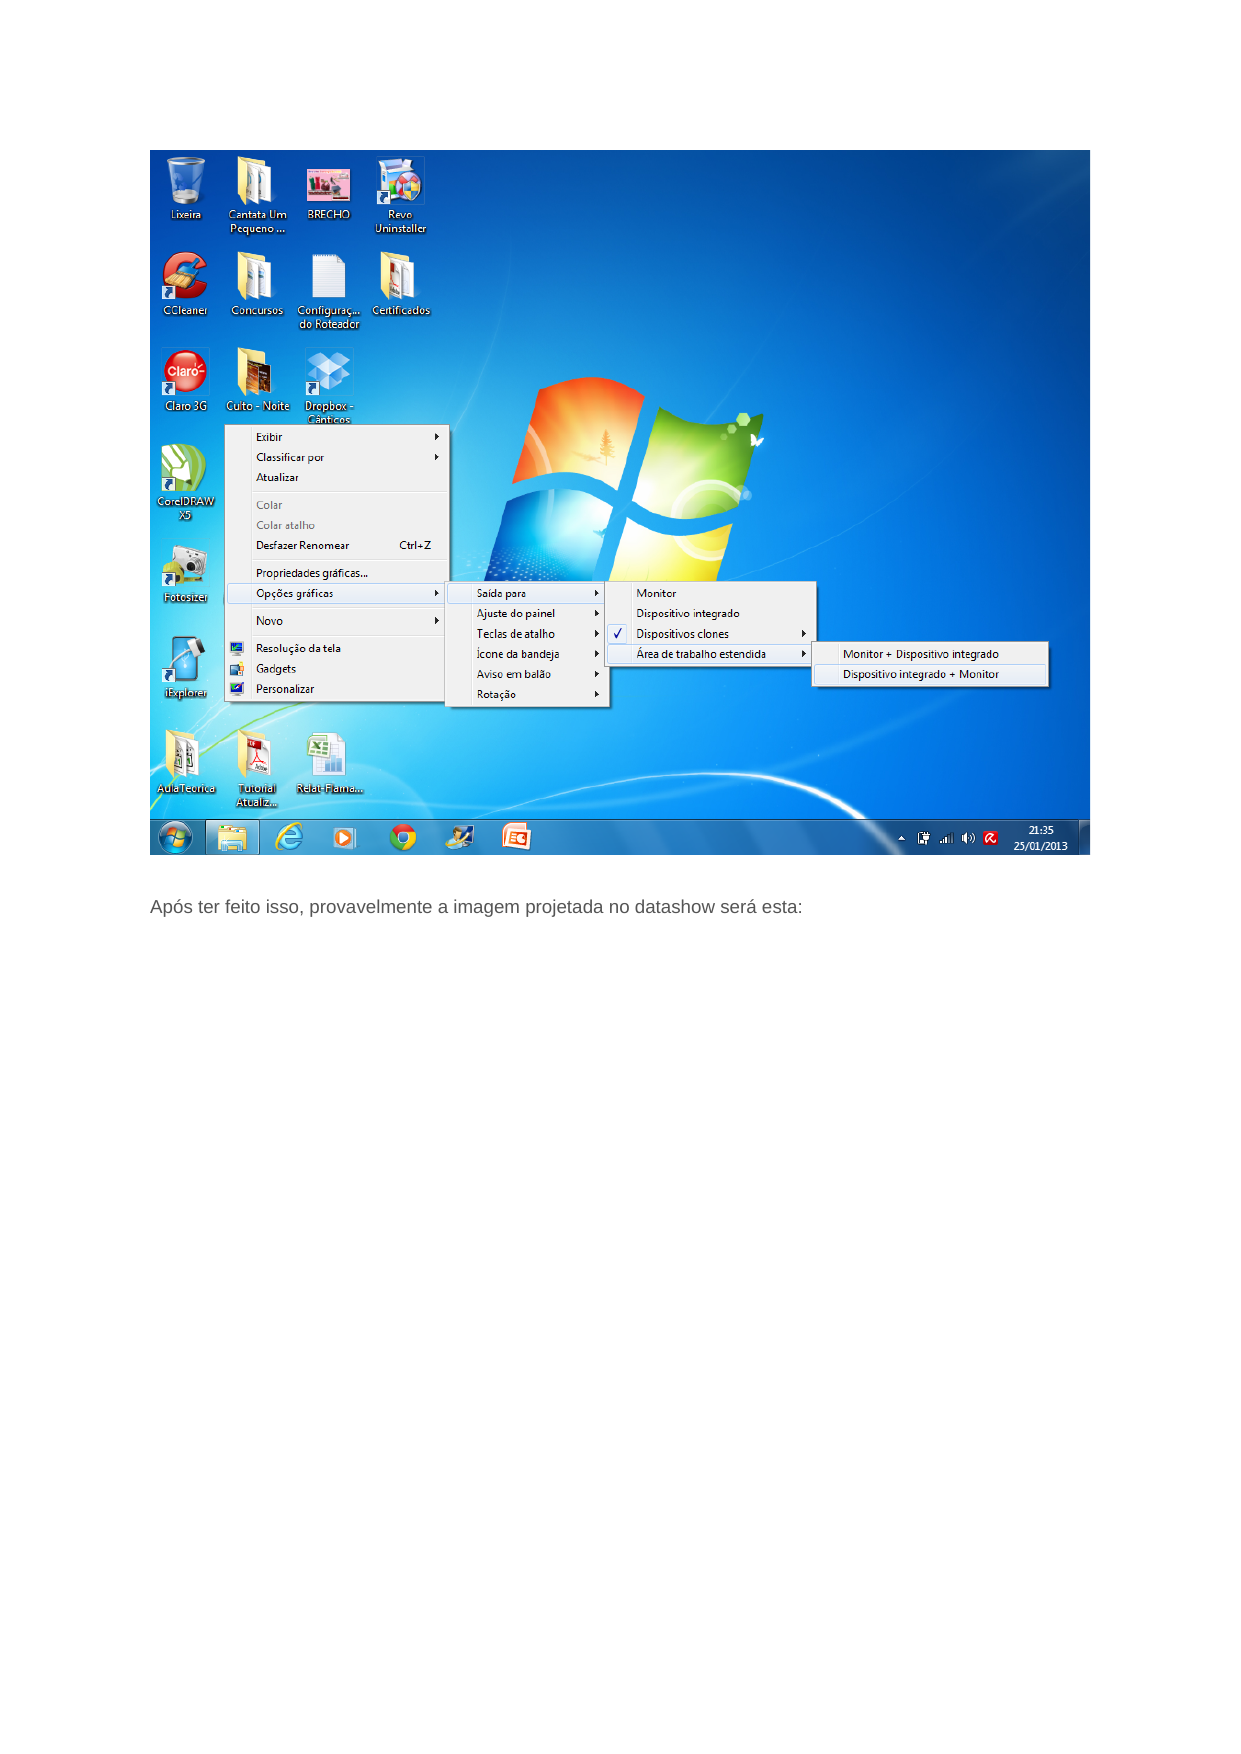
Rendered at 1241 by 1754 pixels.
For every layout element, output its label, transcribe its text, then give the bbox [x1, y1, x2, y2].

text Após ter feito isso, provavelmente a imagem projetada no datashow será esta: [150, 886, 1090, 917]
picture [150, 150, 1091, 855]
